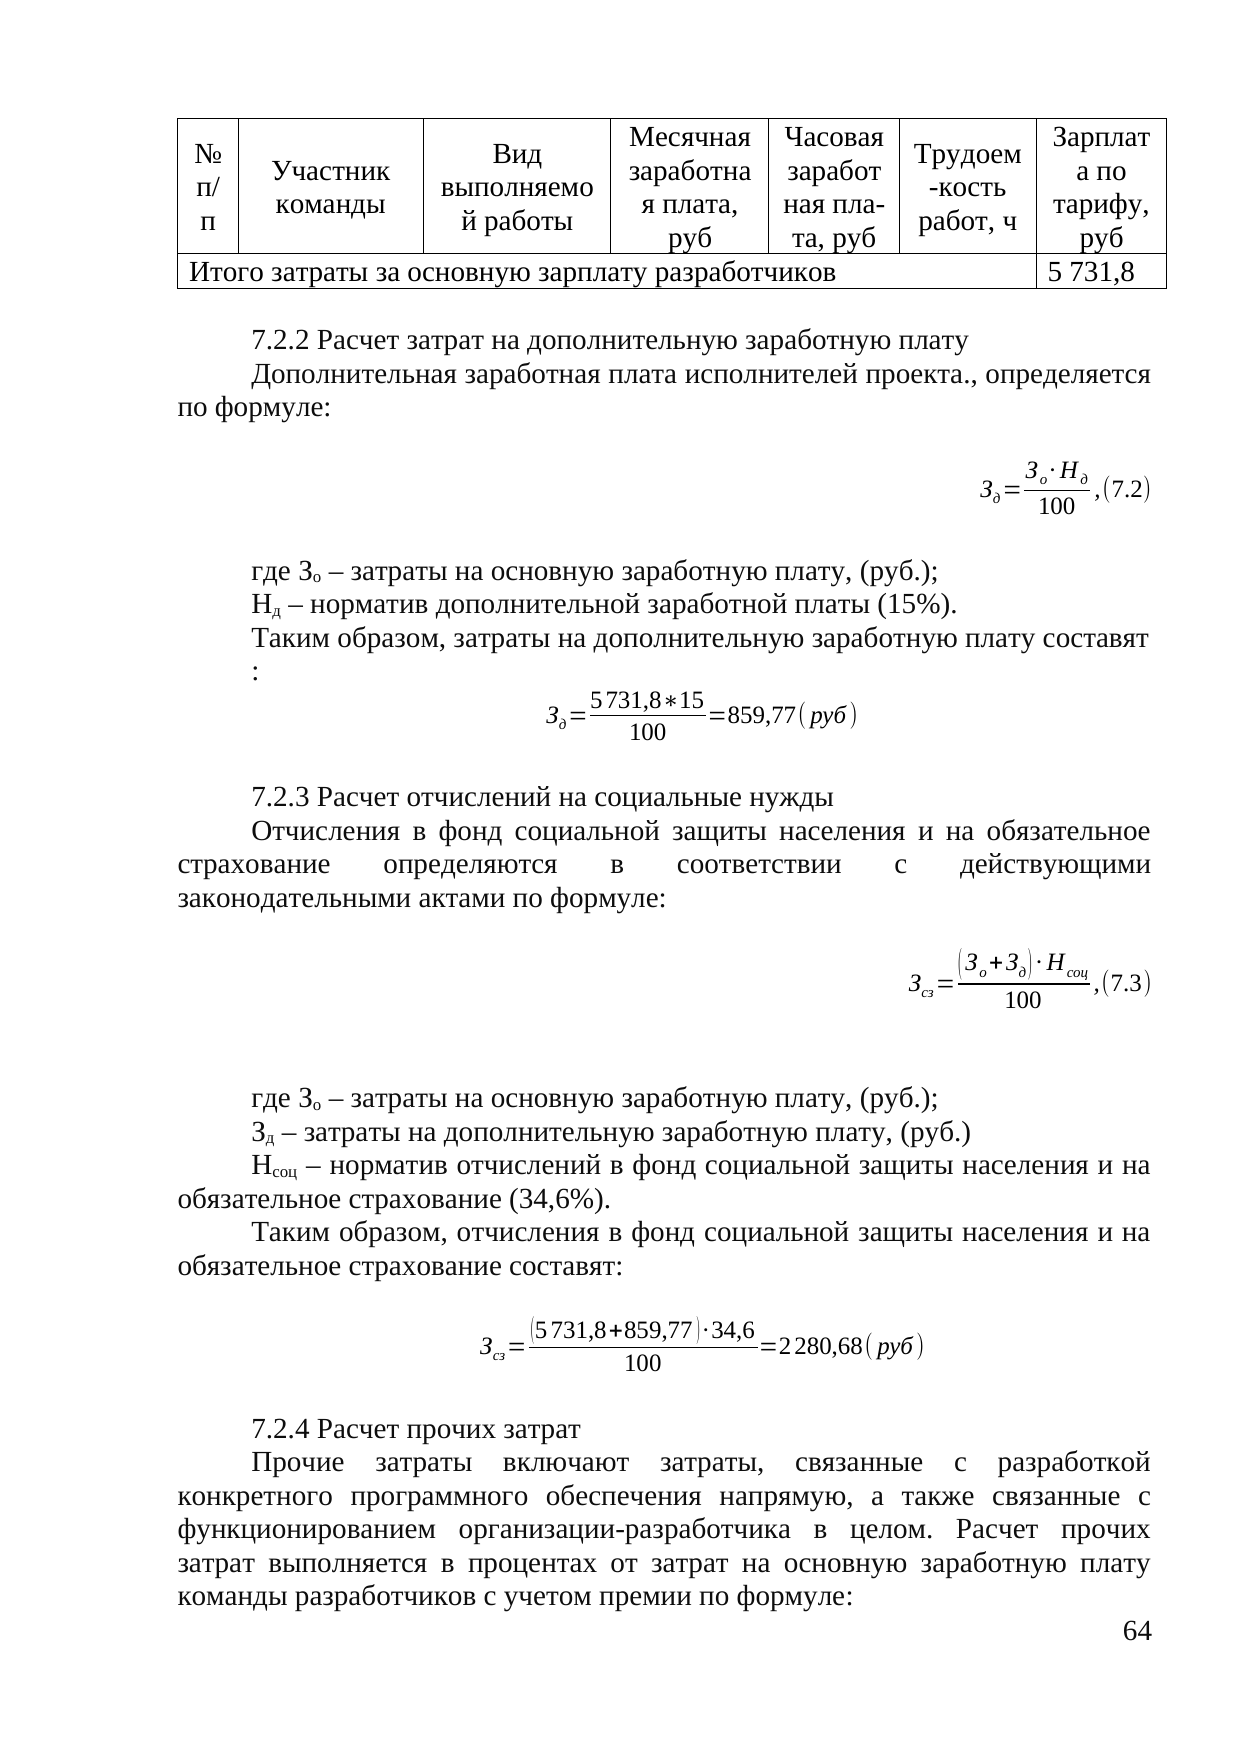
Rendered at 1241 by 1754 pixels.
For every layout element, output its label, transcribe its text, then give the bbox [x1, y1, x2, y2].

list Зд – затраты на дополнительную заработную плату, (руб.) [177, 1114, 1152, 1147]
table_header Месячная заработная плата, руб [611, 119, 768, 253]
table_cell 5 731,8 [1037, 254, 1166, 288]
text 7.2.4 Расчет прочих затрат [177, 1411, 1152, 1444]
list где Зо – затраты на основную заработную плату, (руб.); [177, 1080, 1152, 1114]
table_header Вид выполняемой работы [424, 119, 610, 253]
list Отчисления в фонд социальной защиты населения и на обязательное страхование определяются в соответствии с действующими законодательными актами по формуле: [177, 813, 1152, 914]
list Нд – норматив дополнительной заработной платы (15%). [177, 586, 1152, 620]
list Нсоц – норматив отчислений в фонд социальной защиты населения и на обязательное страхование (34,6%). [177, 1147, 1152, 1214]
table_header № п/п [178, 119, 238, 253]
text 7.2.3 Расчет отчислений на социальные нужды [177, 779, 1152, 813]
list : [177, 653, 1152, 687]
list Таким образом, отчисления в фонд социальной защиты населения и на обязательное страхование составят: [177, 1214, 1152, 1282]
table_cell Итого затраты за основную зарплату разработчиков [178, 254, 1036, 288]
list Дополнительная заработная плата исполнителей проекта., определяется по формуле: [177, 356, 1152, 423]
list Таким образом, затраты на дополнительную заработную плату составят [177, 620, 1152, 653]
text 7.2.2 Расчет затрат на дополнительную заработную плату [177, 322, 1152, 356]
table_header Участник команды [239, 119, 423, 253]
list Прочие затраты включают затраты, связанные с разработкой конкретного программного обеспечения напрямую, а также связанные с функционированием организации-разработчика в целом. Расчет прочих затрат выполняется в процентах от затрат на основную заработную плату команды разработчиков с учетом премии по формуле: [177, 1444, 1152, 1612]
table_header Трудоем-кость работ, ч [900, 119, 1036, 253]
table_header Зарплата по тарифу, руб [1037, 119, 1166, 253]
list где Зо – затраты на основную заработную плату, (руб.); [177, 553, 1152, 586]
table_header Часовая заработная пла-та, руб [769, 119, 899, 253]
